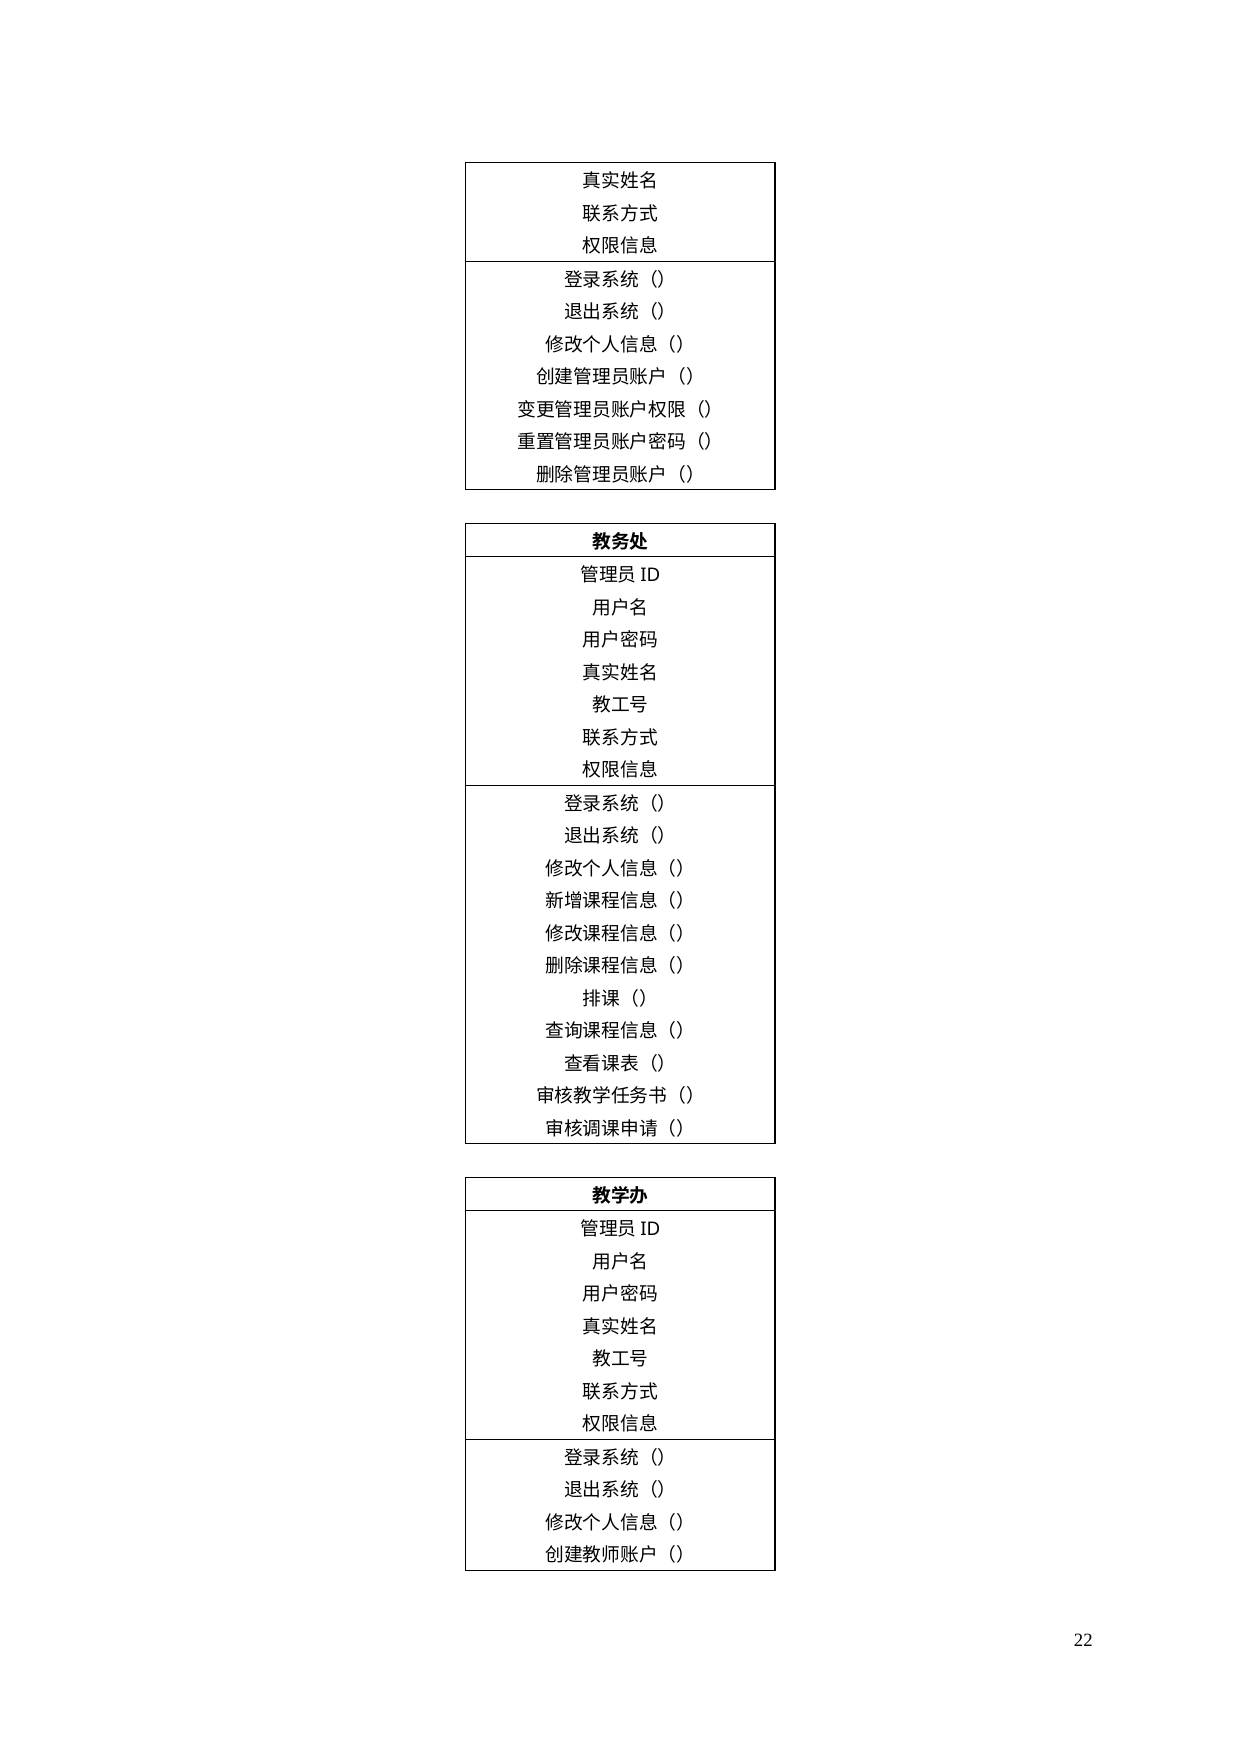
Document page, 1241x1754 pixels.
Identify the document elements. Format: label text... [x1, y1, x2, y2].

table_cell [466, 1440, 774, 1570]
table_header 教务处 [466, 524, 774, 556]
table_cell 登录系统（） 退出系统（） 修改个人信息（） 创建管理员账户（） 变更管理员账户权限（） 重置管理员账户密码（） 删除管理员账户（） [466, 262, 774, 489]
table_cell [466, 163, 774, 261]
table_cell 登录系统（） 退出系统（） 修改个人信息（） 新增课程信息（） 修改课程信息（） 删除课程信息（） 排课（） 查询课程信息（） 查看课表（） 审核教学任务书（） 审核调课申请（） [466, 786, 774, 1143]
table_cell 管理员ID 用户名 用户密码 真实姓名 教工号 联系方式 权限信息 [466, 557, 774, 785]
table_cell 管理员ID 用户名 用户密码 真实姓名 教工号 联系方式 权限信息 [466, 1211, 774, 1439]
table_header 教学办 [466, 1178, 774, 1210]
